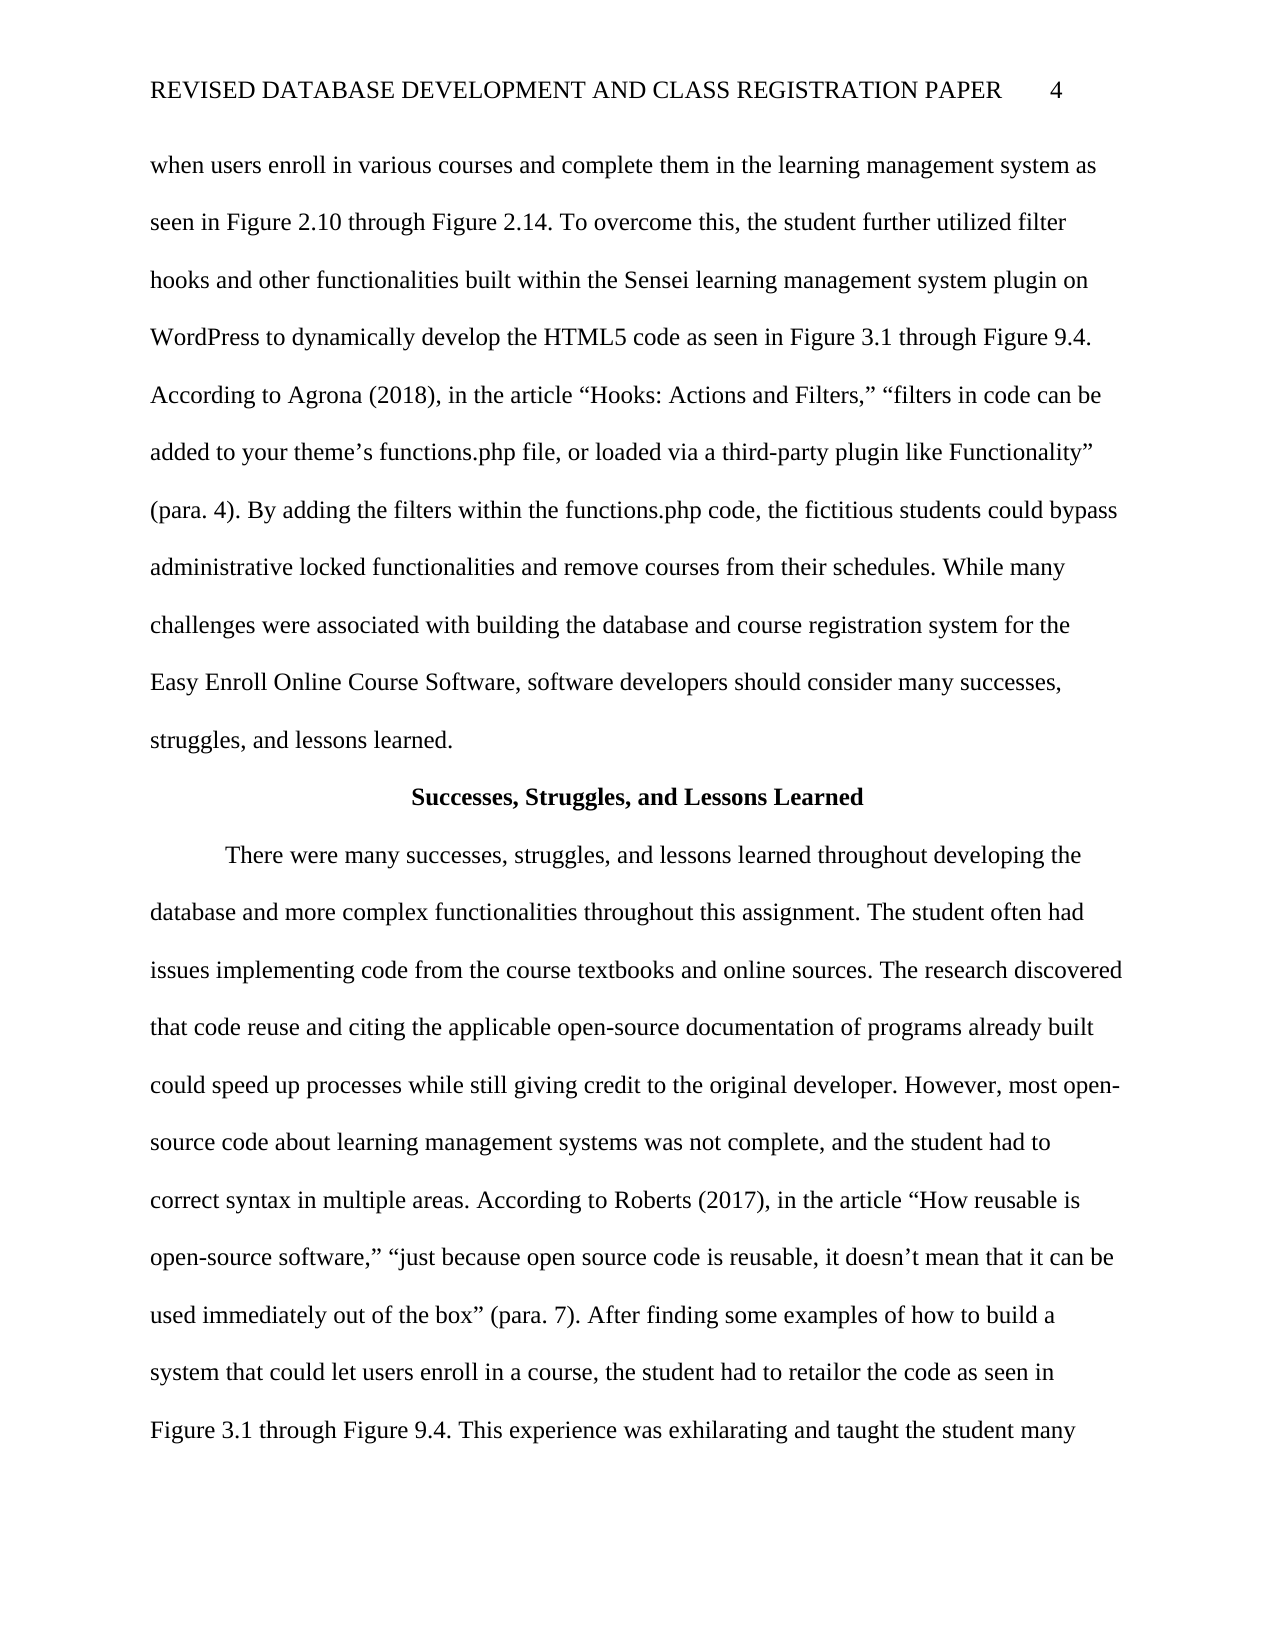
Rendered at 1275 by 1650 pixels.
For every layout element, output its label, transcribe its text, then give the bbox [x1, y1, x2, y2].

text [150, 150, 1125, 754]
text Successes, Struggles, and Lessons Learned [150, 782, 1125, 811]
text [150, 840, 1125, 1444]
